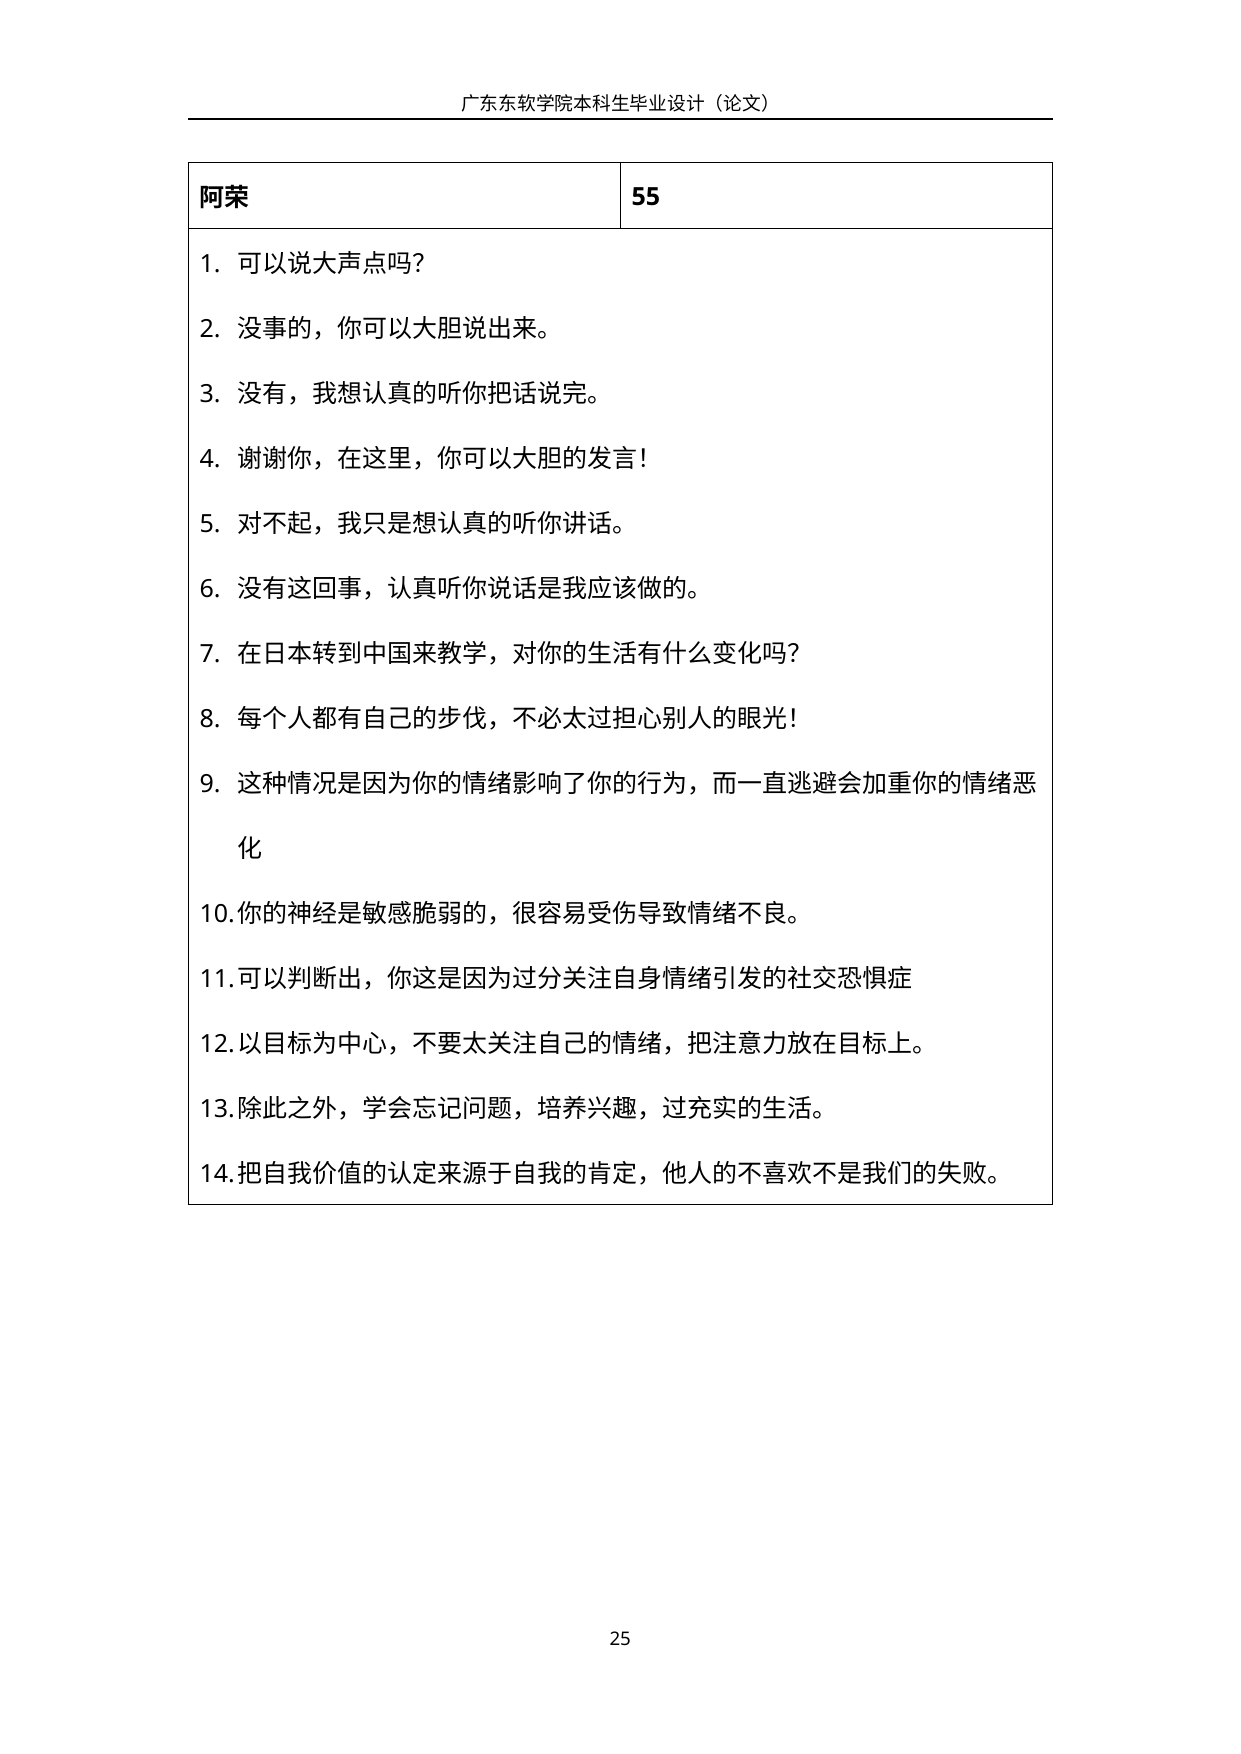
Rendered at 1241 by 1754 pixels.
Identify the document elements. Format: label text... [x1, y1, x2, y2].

table_cell 可以说大声点吗？ 没事的，你可以大胆说出来。 没有，我想认真的听你把话说完。 谢谢你，在这里，你可以大胆的发言！ 对不起，我只是想认真的听你讲话。 没有这回事，认真听你说话是我应该做的。 在日本转到中国来教学，对你的生活有什么变化吗？ 每个人都有自己的步伐，不必太过担心别人的眼光！ 这种情况是因为你的情绪影响了你的行为，而一直逃避会加重你的情绪恶化 你的神经是敏感脆弱的，很容易受伤导致情绪不良。 可以判断出，你这是因为过分关注自身情绪引发的社交恐惧症 以目标为中心，不要太关注自己的情绪，把注意力放在目标上。 除此之外，学会忘记问题，培养兴趣，过充实的生活。 把自我价值的认定来源于自我的肯定，他人的不喜欢不是我们的失败。 [189, 229, 1052, 1204]
table_cell 55 [621, 163, 1052, 228]
table_cell 阿荣 [189, 163, 620, 228]
